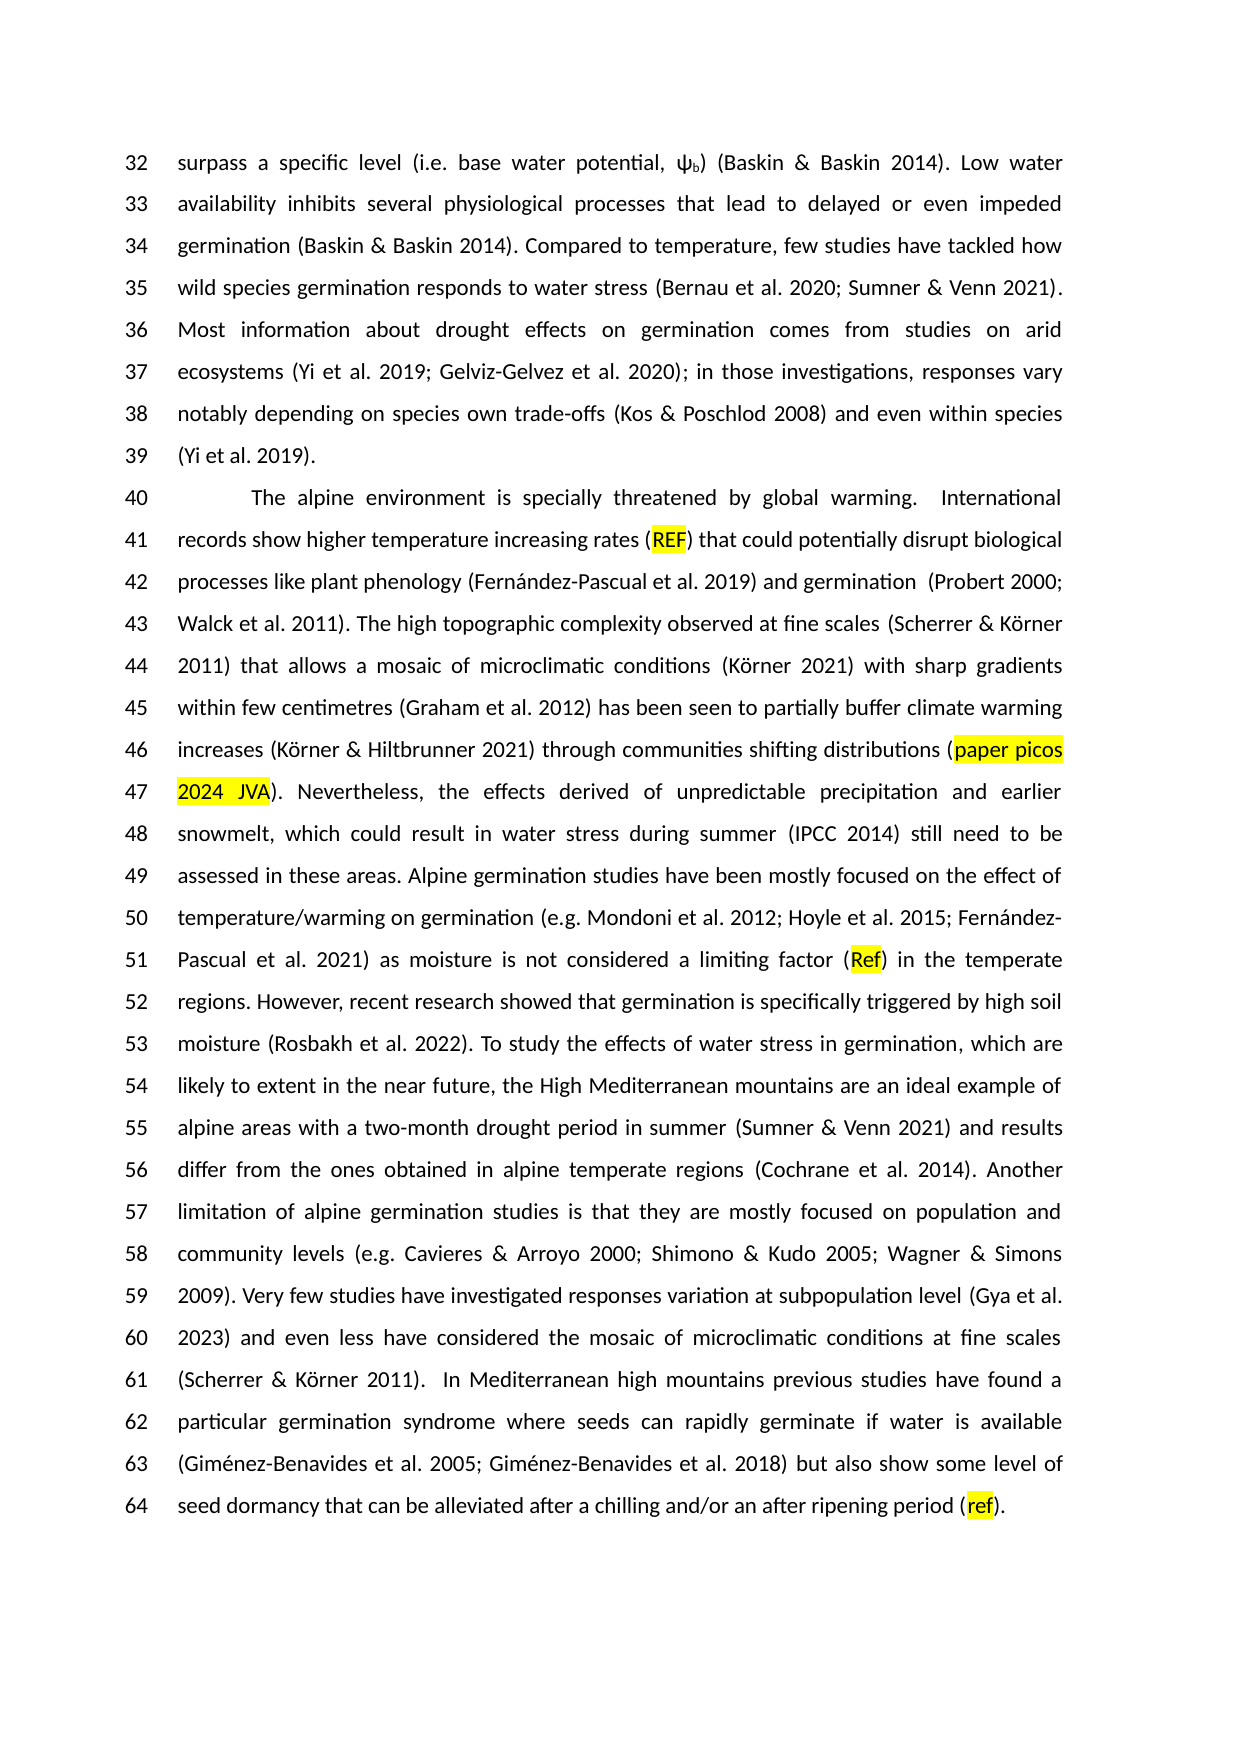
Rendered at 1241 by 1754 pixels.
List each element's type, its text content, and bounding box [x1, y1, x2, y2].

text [177, 148, 1063, 469]
text The alpine environment is specially threatened by global warming. International records show higher temperature increasing rates (REF) that could potentially disrupt biological processes like plant phenology (Fernández-Pascual et al. 2019) and germination (Probert 2000; Walck et al. 2011). The high topographic complexity observed at fine scales (Scherrer & Körner 2011) that allows a mosaic of microclimatic conditions (Körner 2021) with sharp gradients within few centimetres (Graham et al. 2012) has been seen to partially buffer climate warming increases (Körner & Hiltbrunner 2021) through communities shifting distributions (paper picos 2024 JVA). Nevertheless, the effects derived of unpredictable precipitation and earlier snowmelt, which could result in water stress during summer (IPCC 2014) still need to be assessed in these areas. Alpine germination studies have been mostly focused on the effect of temperature/warming on germination (e.g. Mondoni et al. 2012; Hoyle et al. 2015; Fernández-Pascual et al. 2021) as moisture is not considered a limiting factor (Ref) in the temperate regions. However, recent research showed that germination is specifically triggered by high soil moisture (Rosbakh et al. 2022). To study the effects of water stress in germination, which are likely to extent in the near future, the High Mediterranean mountains are an ideal example of alpine areas with a two-month drought period in summer (Sumner & Venn 2021) and results differ from the ones obtained in alpine temperate regions (Cochrane et al. 2014). Another limitation of alpine germination studies is that they are mostly focused on population and community levels (e.g. Cavieres & Arroyo 2000; Shimono & Kudo 2005; Wagner & Simons 2009). Very few studies have investigated responses variation at subpopulation level (Gya et al. 2023) and even less have considered the mosaic of microclimatic conditions at fine scales (Scherrer & Körner 2011). In Mediterranean high mountains previous studies have found a particular germination syndrome where seeds can rapidly germinate if water is available (Giménez-Benavides et al. 2005; Giménez-Benavides et al. 2018) but also show some level of seed dormancy that can be alleviated after a chilling and/or an after ripening period (ref). [177, 483, 1063, 1519]
